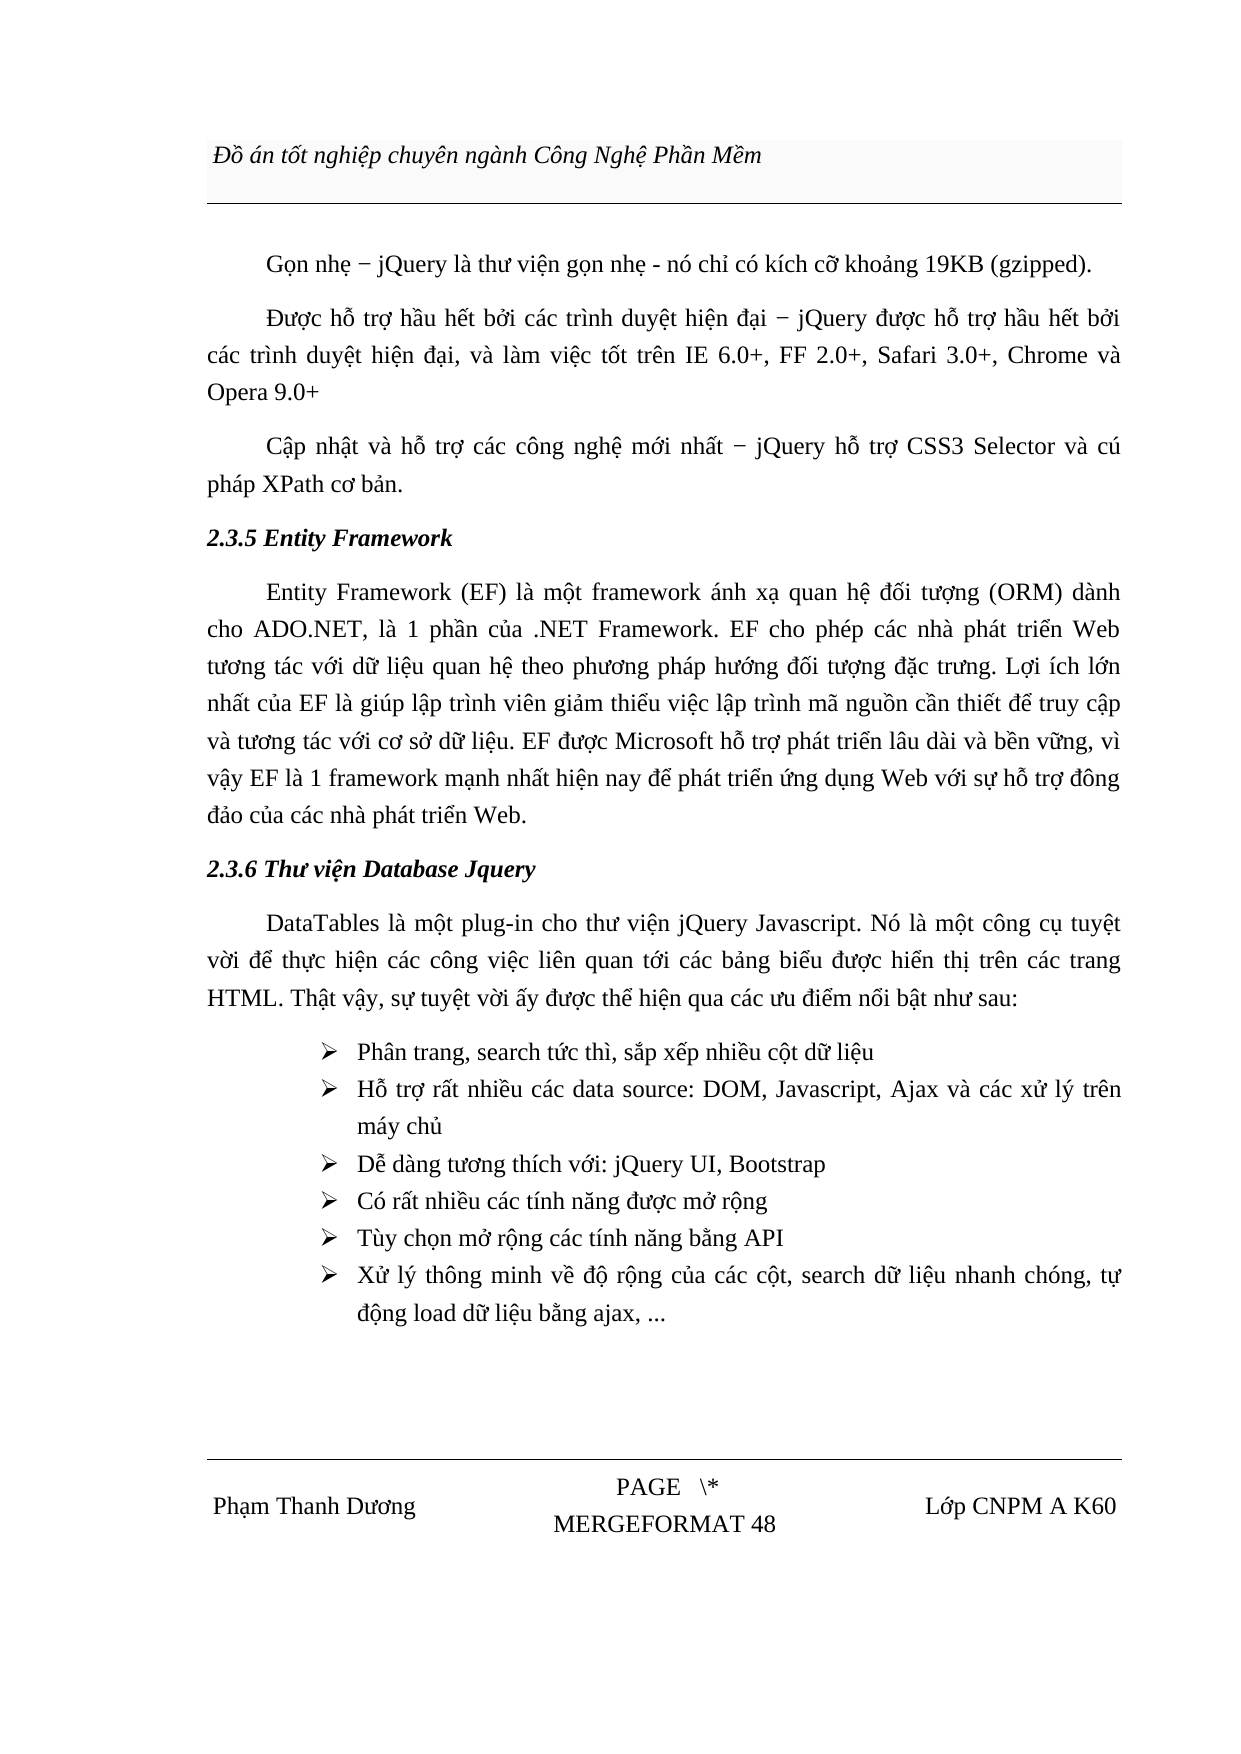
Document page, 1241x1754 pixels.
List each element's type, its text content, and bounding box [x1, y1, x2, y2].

list Hỗ trợ rất nhiều các data source: DOM, Javascript, Ajax và các xử lý trên máy chủ [319, 1074, 1122, 1140]
list Xử lý thông minh về độ rộng của các cột, search dữ liệu nhanh chóng, tự động load dữ liệu bằng ajax, ... [319, 1261, 1122, 1327]
subtitle Thư viện Database Jquery [207, 854, 1122, 883]
list Phân trang, search tức thì, sắp xếp nhiều cột dữ liệu [319, 1037, 1122, 1066]
list Có rất nhiều các tính năng được mở rộng [319, 1186, 1122, 1215]
text Gọn nhẹ − jQuery là thư viện gọn nhẹ - nó chỉ có kích cỡ khoảng 19KB (gzipped). [207, 249, 1122, 278]
text DataTables là một plug-in cho thư viện jQuery Javascript. Nó là một công cụ tuyệt vời để thực hiện các công việc liên quan tới các bảng biểu được hiển thị trên các trang HTML. Thật vậy, sự tuyệt vời ấy được thể hiện qua các ưu điểm nổi bật như sau: [207, 908, 1122, 1012]
text Cập nhật và hỗ trợ các công nghệ mới nhất − jQuery hỗ trợ CSS3 Selector và cú pháp XPath cơ bản. [207, 431, 1122, 497]
text Entity Framework (EF) là một framework ánh xạ quan hệ đối tượng (ORM) dành cho ADO.NET, là 1 phần của .NET Framework. EF cho phép các nhà phát triển Web tương tác với dữ liệu quan hệ theo phương pháp hướng đối tượng đặc trưng. Lợi ích lớn nhất của EF là giúp lập trình viên giảm thiểu việc lập trình mã nguồn cần thiết để truy cập và tương tác với cơ sở dữ liệu. EF được Microsoft hỗ trợ phát triển lâu dài và bền vững, vì vậy EF là 1 framework mạnh nhất hiện nay để phát triển ứng dụng Web với sự hỗ trợ đông đảo của các nhà phát triển Web. [207, 577, 1122, 829]
text Được hỗ trợ hầu hết bởi các trình duyệt hiện đại − jQuery được hỗ trợ hầu hết bởi các trình duyệt hiện đại, và làm việc tốt trên IE 6.0+, FF 2.0+, Safari 3.0+, Chrome và Opera 9.0+ [207, 303, 1122, 406]
list Dễ dàng tương thích với: jQuery UI, Bootstrap [319, 1149, 1122, 1177]
subtitle Entity Framework [207, 523, 1122, 551]
list Tùy chọn mở rộng các tính năng bằng API [319, 1223, 1122, 1252]
